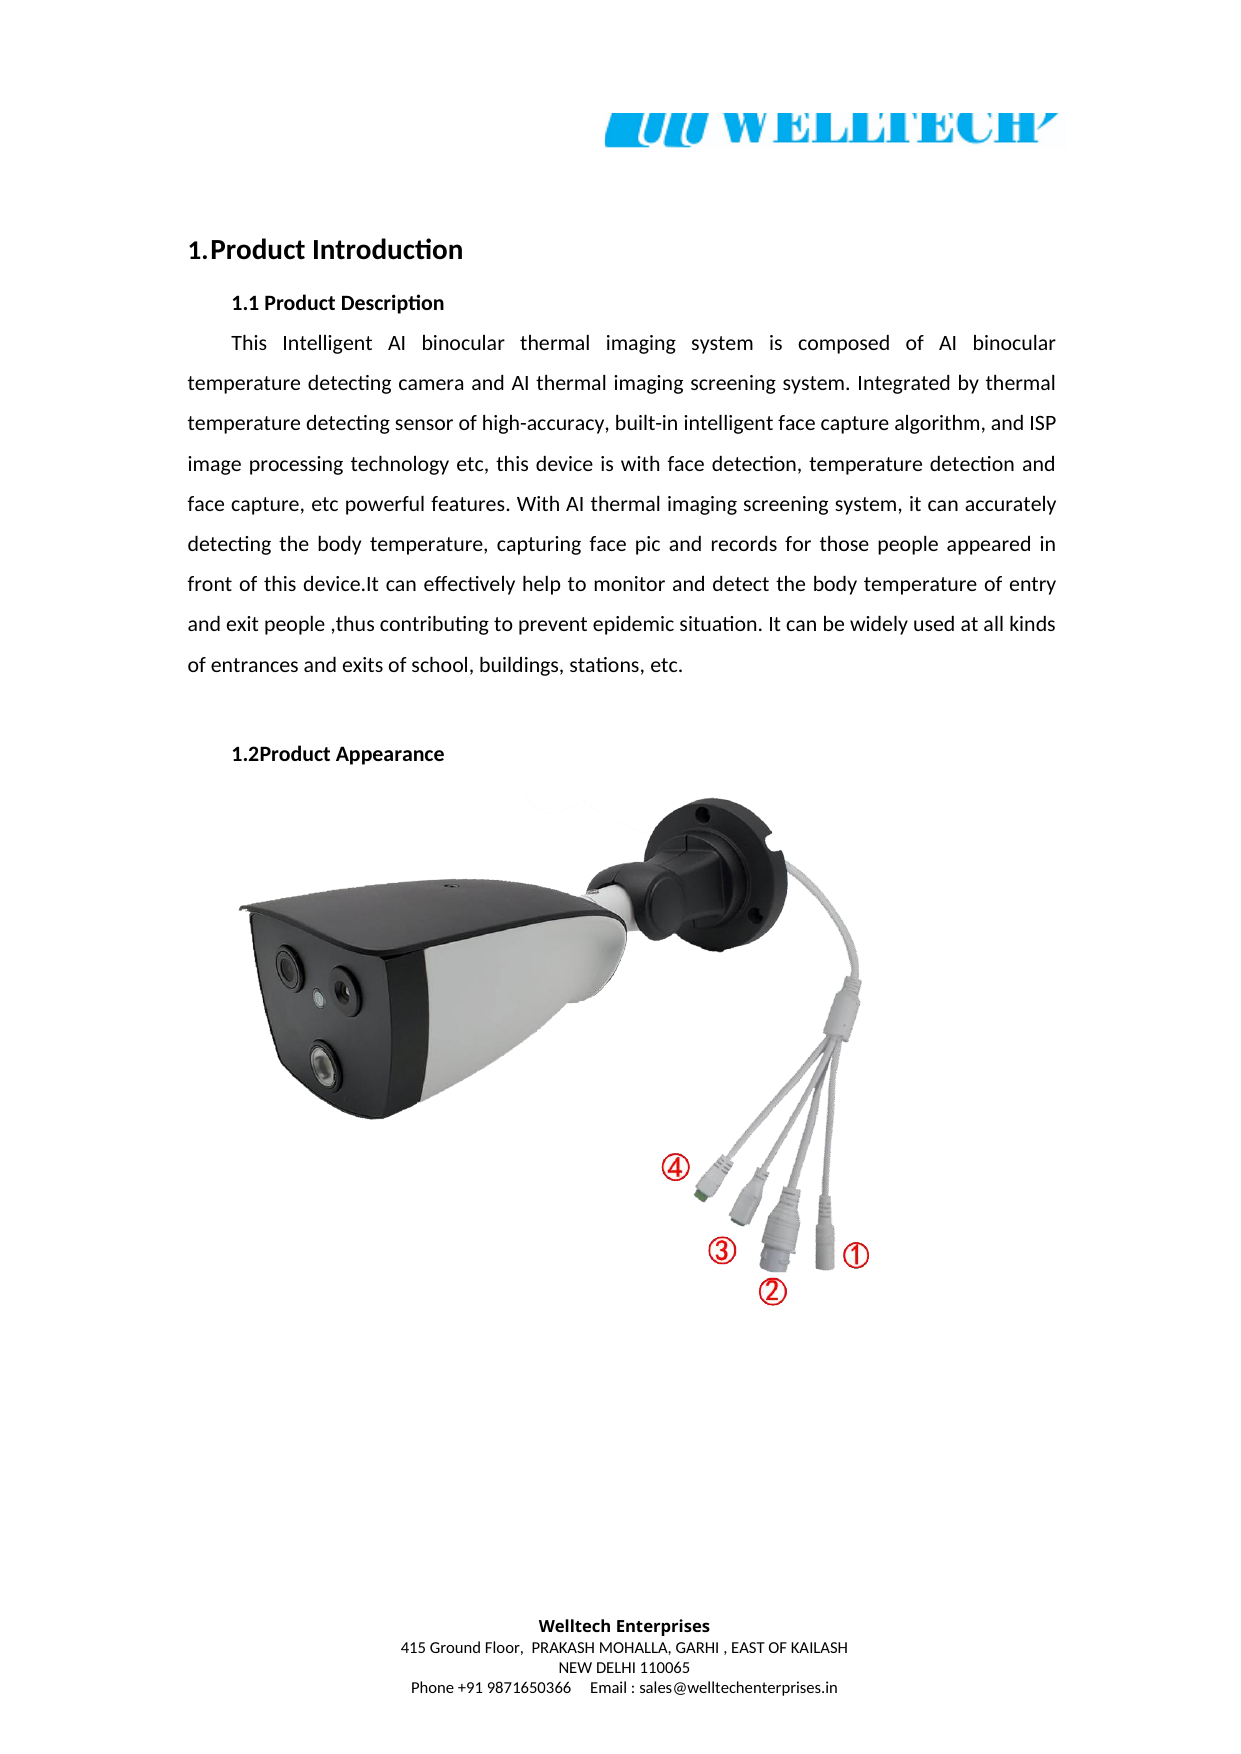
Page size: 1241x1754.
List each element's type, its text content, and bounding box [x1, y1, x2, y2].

list Product Appearance [231, 740, 1073, 767]
picture [604, 113, 611, 139]
list Product Description [231, 289, 1073, 315]
picture [219, 784, 869, 1306]
picture [604, 113, 1074, 157]
subtitle Product Introduction [187, 231, 1073, 267]
text This Intelligent AI binocular thermal imaging system is composed of AI binocular temperature detecting camera and AI thermal imaging screening system. Integrated by thermal temperature detecting sensor of high-accuracy, built-in intelligent face capture algorithm, and ISP image processing technology etc, this device is with face detection, temperature detection and face capture, etc powerful features. With AI thermal imaging screening system, it can accurately detecting the body temperature, capturing face pic and records for those people appeared in front of this device.It can effectively help to monitor and detect the body temperature of entry and exit people ,thus contributing to prevent epidemic situation. It can be widely used at all kinds of entrances and exits of school, buildings, stations, etc. [187, 329, 1057, 677]
